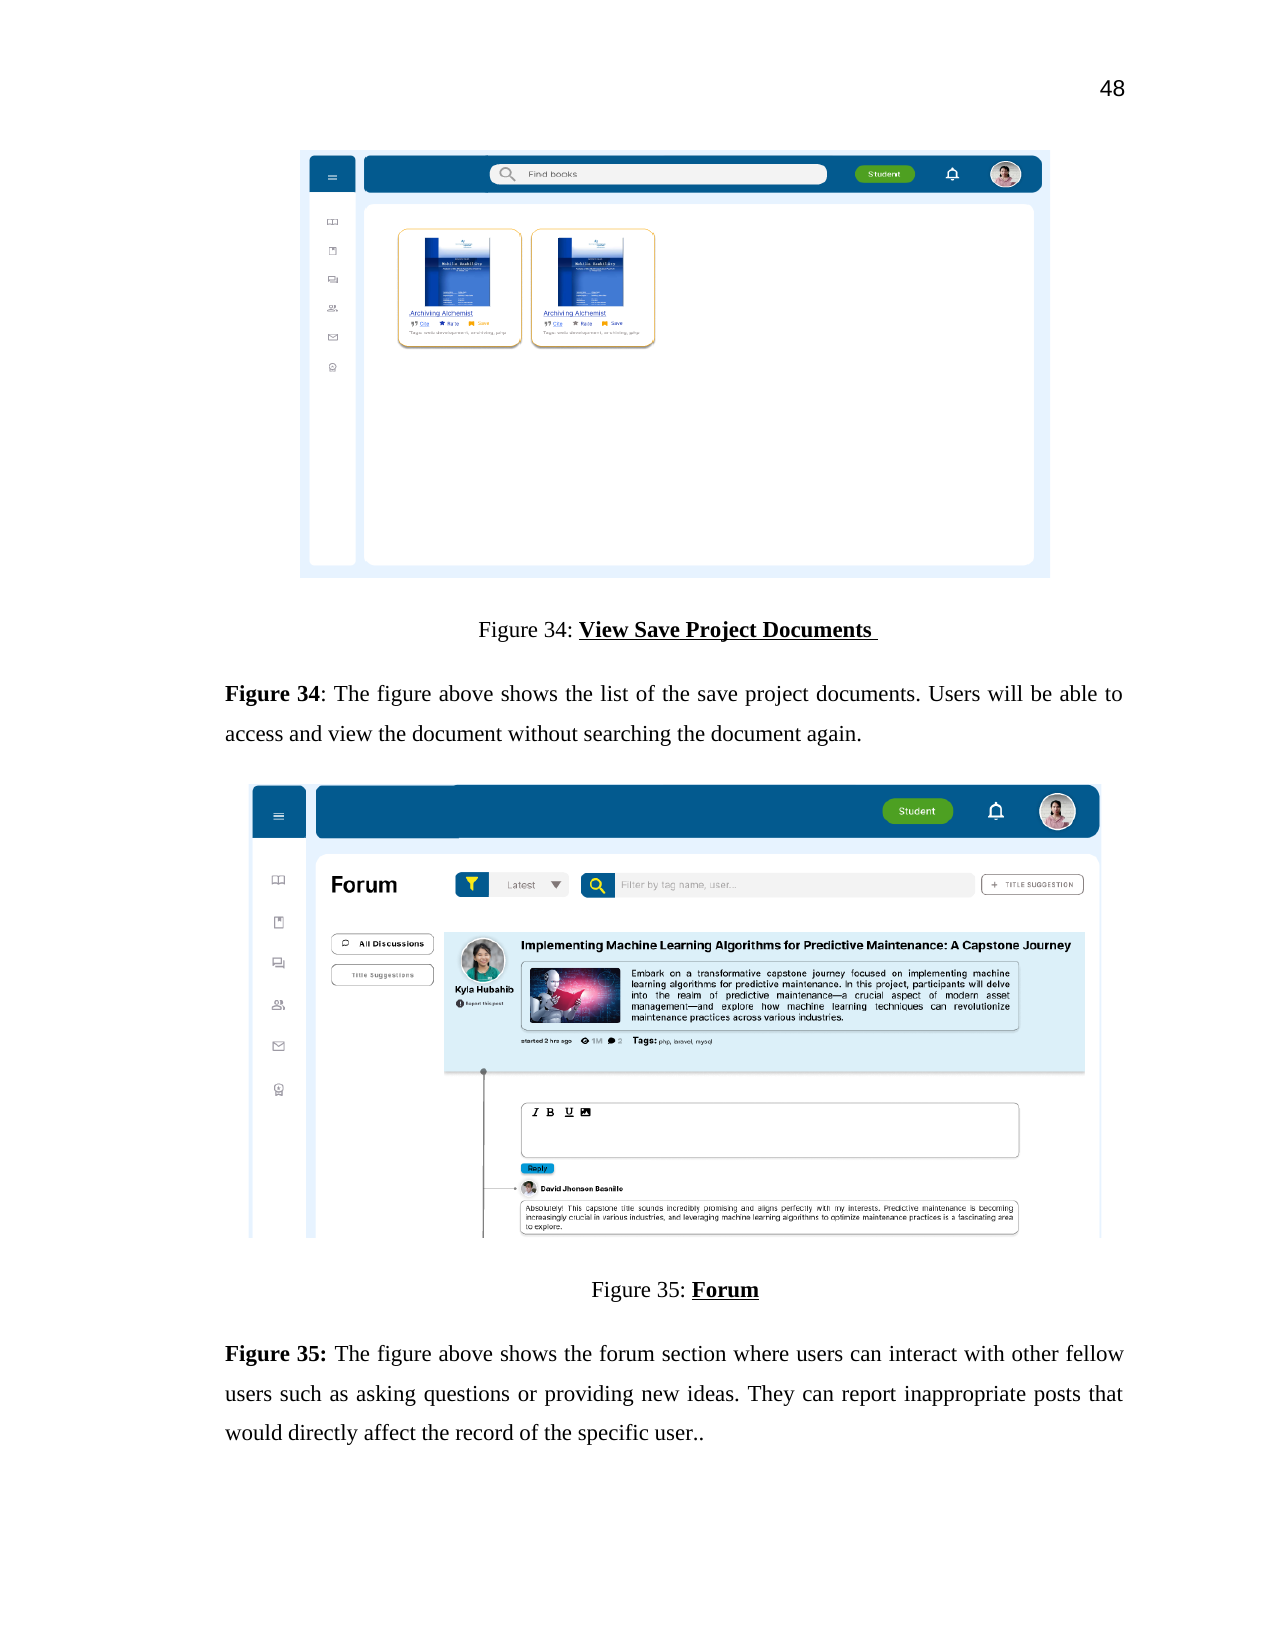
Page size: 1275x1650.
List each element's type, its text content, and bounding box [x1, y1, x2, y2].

text Figure 34: The figure above shows the list of the save project documents. Users will be able to access and view the document without searching the document again. [225, 680, 1125, 746]
text Figure 34: View Save Project Documents [225, 616, 1125, 642]
text Figure 35: Forum [225, 1276, 1125, 1302]
text Figure 35: The figure above shows the forum section where users can interact with other fellow users such as asking questions or providing new ideas. They can report inappropriate posts that would directly affect the record of the specific user.. [225, 1341, 1125, 1446]
picture [248, 784, 1102, 1238]
picture [300, 150, 1050, 578]
